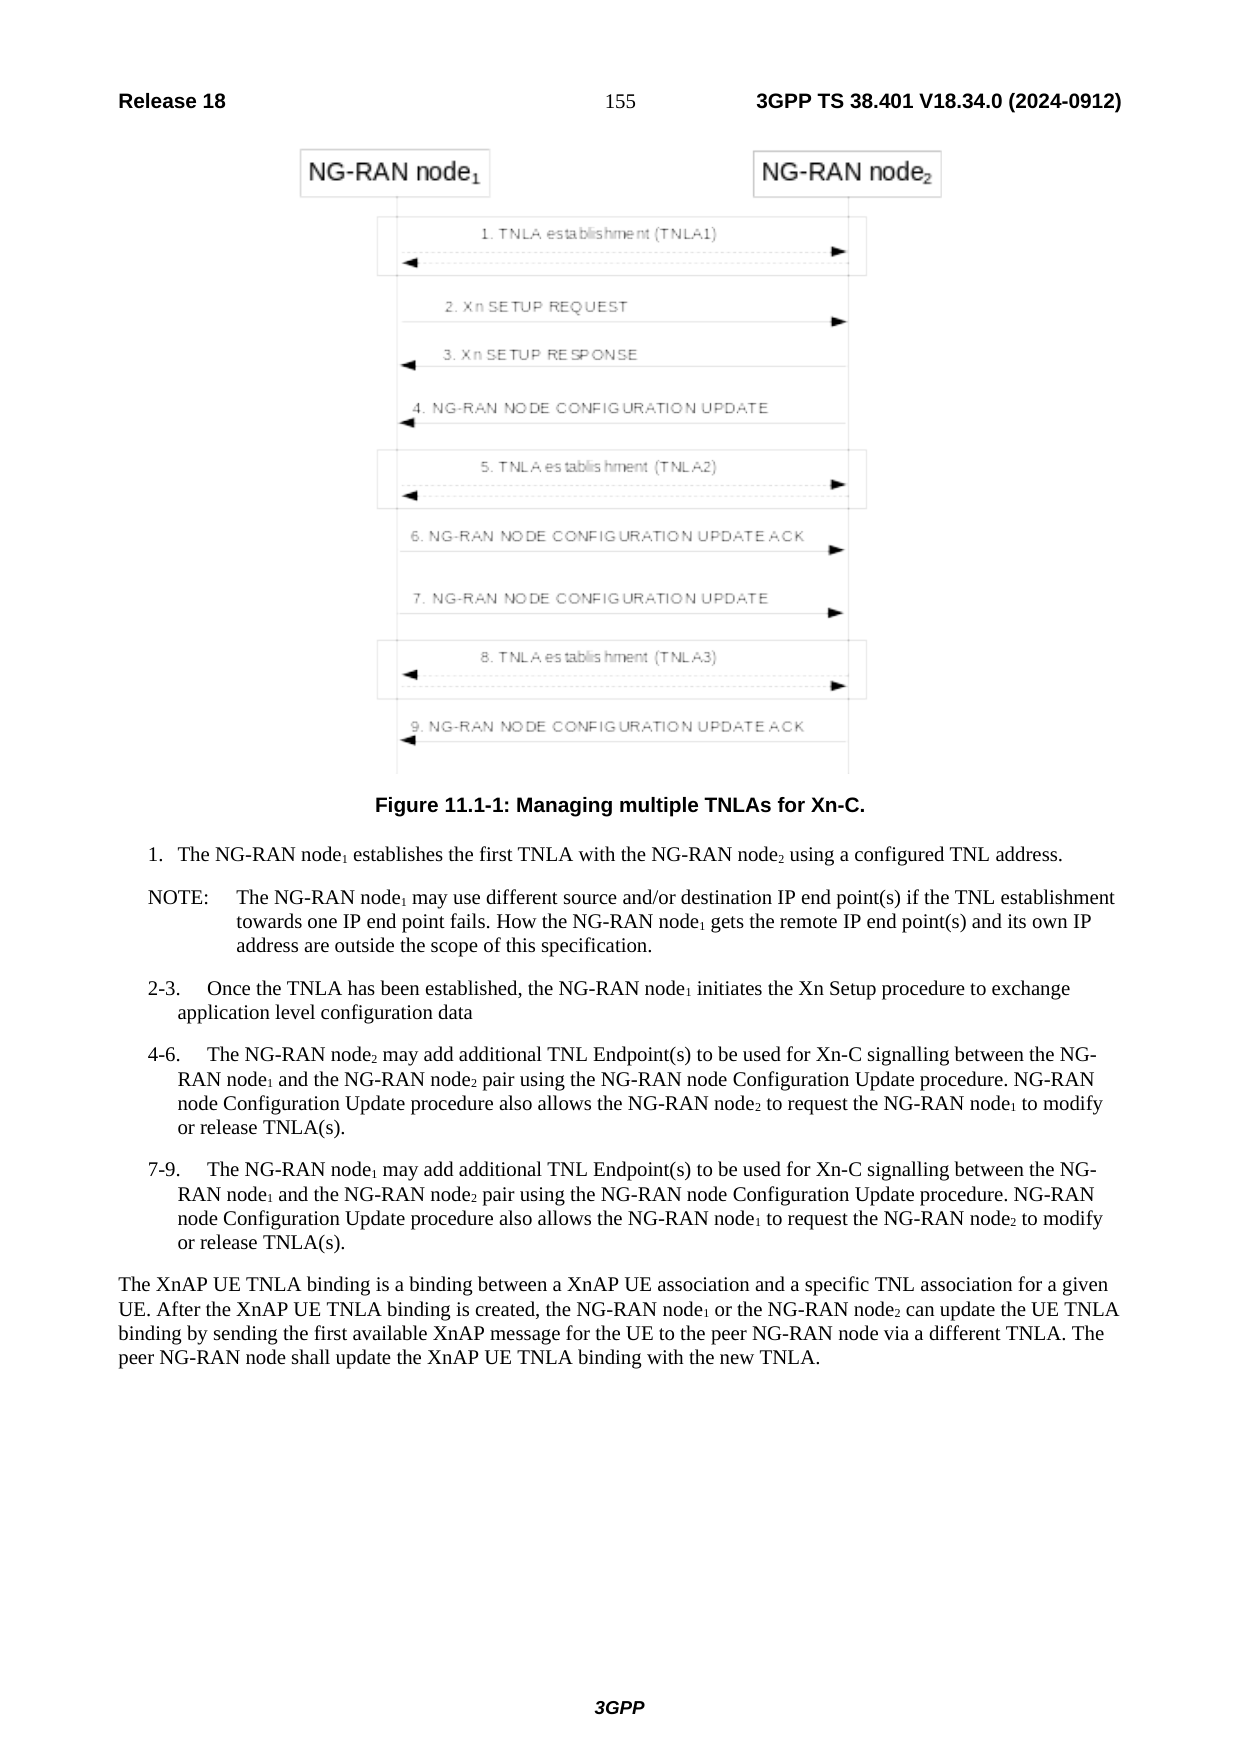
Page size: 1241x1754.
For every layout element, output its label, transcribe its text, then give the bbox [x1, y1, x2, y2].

text The XnAP UE TNLA binding is a binding between a XnAP UE association and a specific TNL association for a given UE. After the XnAP UE TNLA binding is created, the NG-RAN node1 or the NG-RAN node2 can update the UE TNLA binding by sending the first available XnAP message for the UE to the peer NG-RAN node via a different TNLA. The peer NG-RAN node shall update the XnAP UE TNLA binding with the new TNLA. [118, 1272, 1122, 1369]
text NOTE: The NG-RAN node1 may use different source and/or destination IP end point(s) if the TNL establishment towards one IP end point fails. How the NG-RAN node1 gets the remote IP end point(s) and its own IP address are outside the scope of this specification. [148, 884, 1122, 957]
text 2-3. Once the TNLA has been established, the NG-RAN node1 initiates the Xn Setup procedure to exchange application level configuration data [148, 976, 1122, 1024]
text 1. The NG-RAN node1 establishes the first TNLA with the NG-RAN node2 using a configured TNL address. [148, 842, 1122, 866]
text 7-9. The NG-RAN node1 may add additional TNL Endpoint(s) to be used for Xn-C signalling between the NG-RAN node1 and the NG-RAN node2 pair using the NG-RAN node Configuration Update procedure. NG-RAN node Configuration Update procedure also allows the NG-RAN node1 to request the NG-RAN node2 to modify or release TNLA(s). [148, 1157, 1122, 1254]
text 4-6. The NG-RAN node2 may add additional TNL Endpoint(s) to be used for Xn-C signalling between the NG-RAN node1 and the NG-RAN node2 pair using the NG-RAN node Configuration Update procedure. NG-RAN node Configuration Update procedure also allows the NG-RAN node2 to request the NG-RAN node1 to modify or release TNLA(s). [148, 1042, 1122, 1139]
text Figure 11.1-1: Managing multiple TNLAs for Xn-C. [118, 793, 1122, 817]
